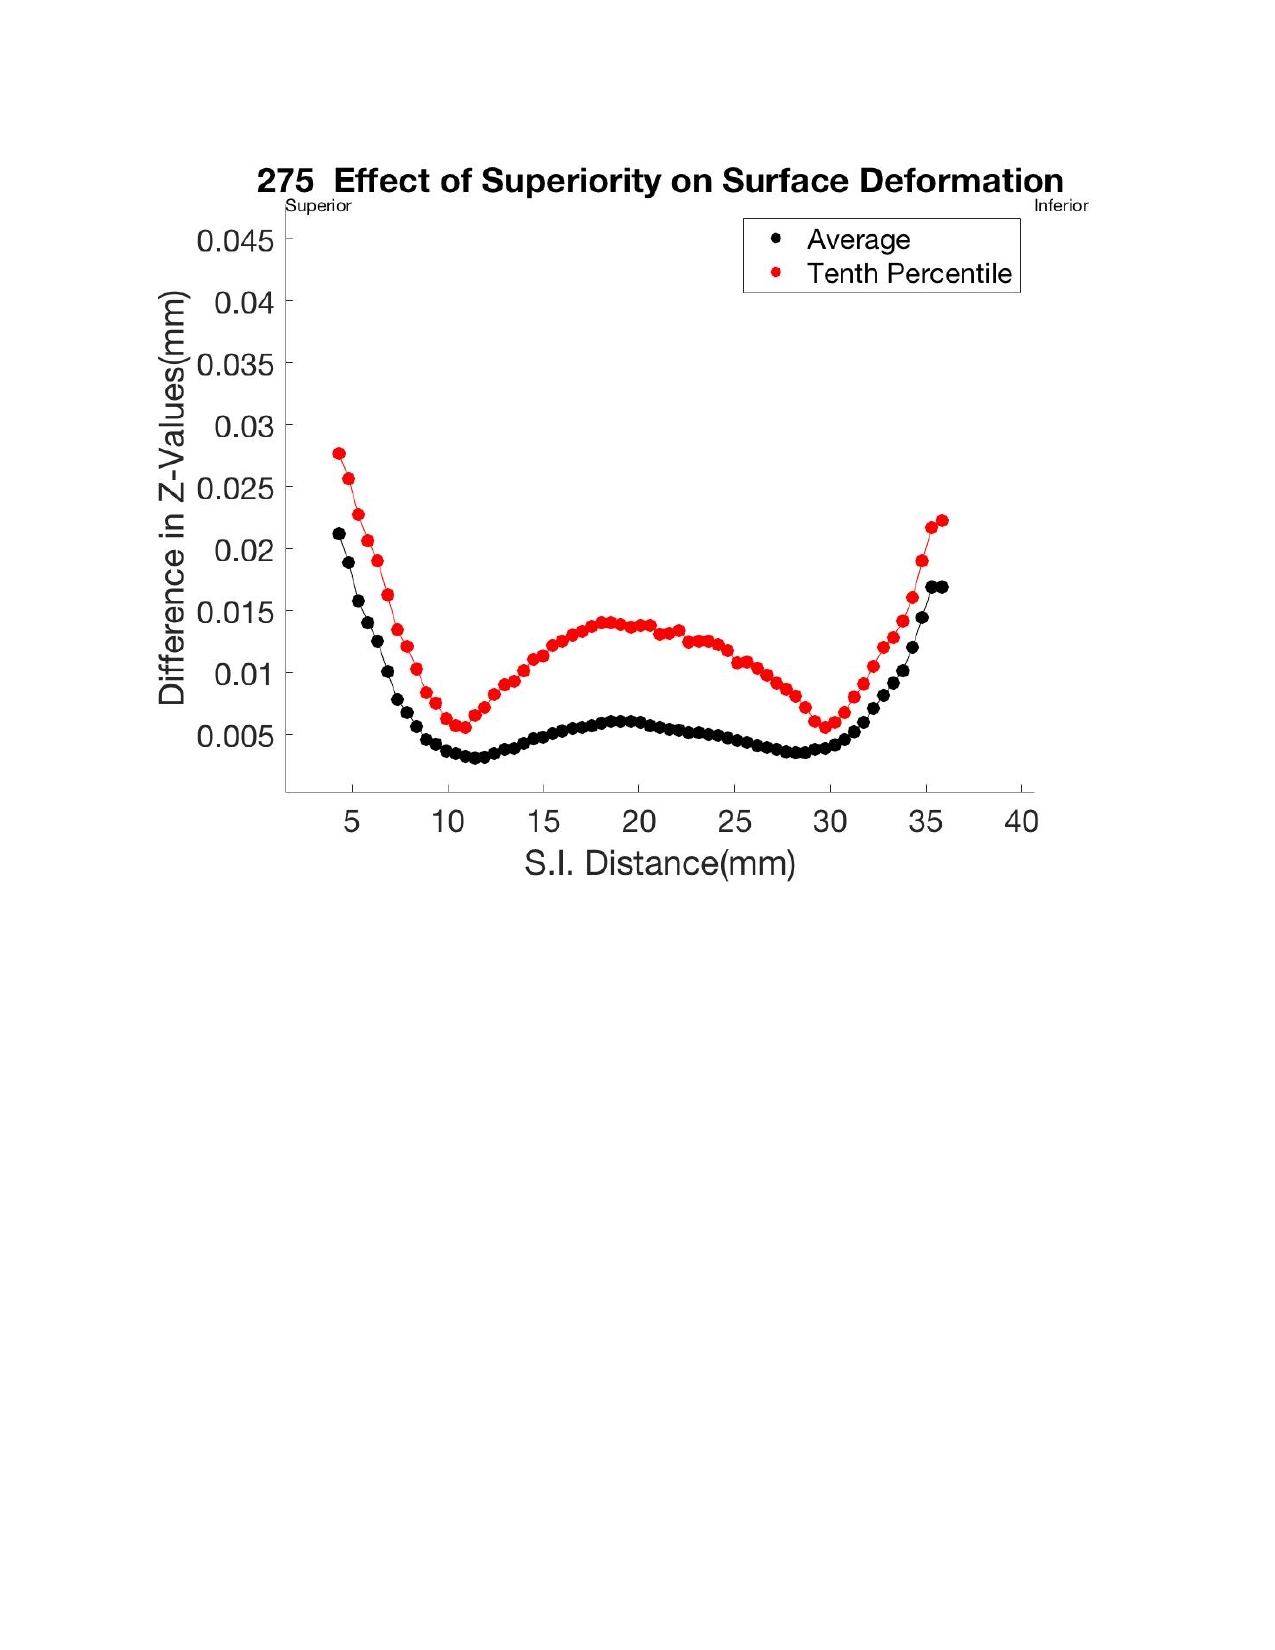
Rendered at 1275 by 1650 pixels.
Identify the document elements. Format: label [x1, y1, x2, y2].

picture [150, 150, 1125, 882]
